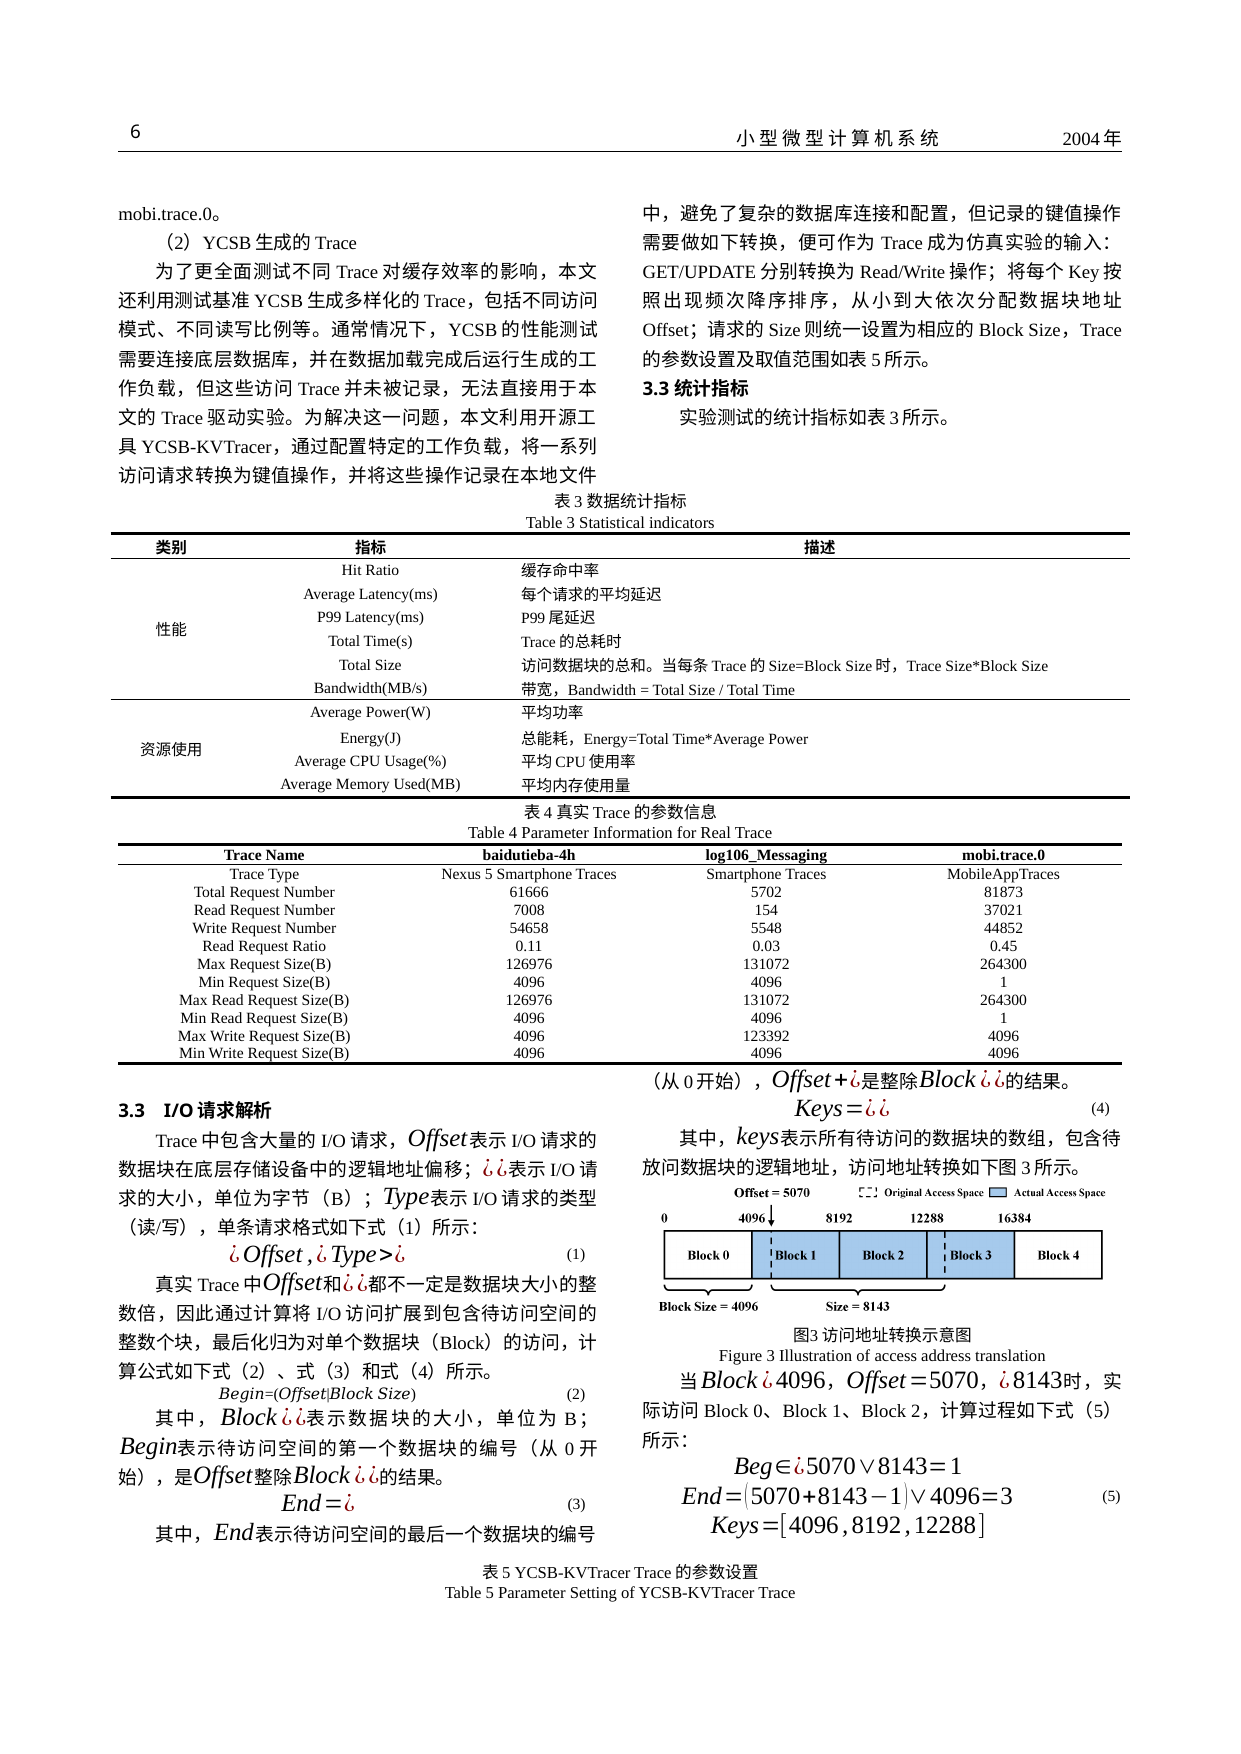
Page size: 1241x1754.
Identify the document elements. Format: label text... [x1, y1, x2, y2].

text 表3 数据统计指标 [118, 488, 1122, 513]
table_header mobi.trace.0 [885, 846, 1122, 863]
table_cell Hit Ratio [231, 559, 509, 581]
table_cell Min Request Size(B) [118, 973, 410, 991]
table_cell Average CPU Usage(%) [231, 749, 509, 772]
table_cell 126976 [410, 955, 647, 973]
text Table 3 Statistical indicators [118, 513, 1122, 532]
text 其中，表示待访问空间的最后一个数据块的编号（从0开始），是整除的结果。 [642, 1065, 1122, 1094]
table_cell Min Write Request Size(B) [118, 1044, 410, 1062]
table_cell 264300 [885, 955, 1122, 973]
table_header Trace Name [118, 846, 410, 863]
table_cell 缓存命中率 [510, 559, 1129, 581]
table_cell 访问数据块的总和。当每条Trace的Size=Block Size时，Trace Size*Block Size [510, 652, 1129, 676]
table_cell 131072 [648, 991, 885, 1008]
table_cell 5702 [648, 883, 885, 901]
table_cell Smartphone Traces [648, 865, 885, 883]
table_cell 126976 [410, 991, 647, 1008]
table_cell 44852 [885, 919, 1122, 937]
table_cell Read Request Ratio [118, 937, 410, 955]
table_cell Bandwidth(MB/s) [231, 676, 509, 699]
table_cell 123392 [648, 1026, 885, 1044]
table_cell 131072 [648, 955, 885, 973]
table_cell 总能耗，Energy=Total Time*Average Power [510, 723, 1129, 749]
text Trace中包含大量的I/O请求，表示I/O请求的数据块在底层存储设备中的逻辑地址偏移；表示I/O请求的大小，单位为字节（B）；表示I/O请求的类型（读/写），单条请求格式如下式（1）所示： [118, 1124, 598, 1240]
table_header [118, 1240, 516, 1268]
table_header baidutieba-4h [410, 846, 647, 863]
table_cell Total Size [231, 652, 509, 676]
table_cell 0.03 [648, 937, 885, 955]
table_cell Trace的总耗时 [510, 629, 1129, 652]
text Table 4 Parameter Information for Real Trace [118, 823, 1122, 842]
table_cell P99尾延迟 [510, 605, 1129, 628]
table_header 描述 [510, 535, 1129, 557]
table_cell Max Read Request Size(B) [118, 991, 410, 1008]
table_cell Write Request Number [118, 919, 410, 937]
table_cell 4096 [410, 1009, 647, 1026]
text 实验测试的统计指标如表3所示。 [642, 401, 1122, 430]
text Table 5 Parameter Setting of YCSB-KVTracer Trace [118, 1583, 1122, 1602]
table_cell Max Write Request Size(B) [118, 1026, 410, 1044]
table_cell Trace Type [118, 865, 410, 883]
table_cell 264300 [885, 991, 1122, 1008]
table_cell 81873 [885, 883, 1122, 901]
table_header (1) [516, 1240, 596, 1268]
table_cell 4096 [410, 973, 647, 991]
table_header (4) [1041, 1095, 1121, 1122]
table_cell 资源使用 [111, 700, 231, 796]
table_cell P99 Latency(ms) [231, 605, 509, 628]
text Smartphone Traces：Yang等[23]收集了六部智能手机中文件系统的I/O Trace[24]，这些手机来自四个国家的六名年龄在20至40岁之间的用户，Trace记录了从缓存刷写到闪存时的写入操作，本文选用了其中一组Trace：mobi.trace.0。 [118, 197, 598, 226]
table_cell 4096 [648, 1044, 885, 1062]
table_cell 154 [648, 901, 885, 919]
table_cell 0.45 [885, 937, 1122, 955]
table_cell 4096 [648, 1009, 885, 1026]
text 其中，表示数据块的大小，单位为B；表示待访问空间的第一个数据块的编号（从0开始），是整除的结果。 [118, 1402, 598, 1490]
table_header (2) [516, 1385, 596, 1402]
table_cell 带宽，Bandwidth = Total Size / Total Time [510, 676, 1129, 699]
table_cell 37021 [885, 901, 1122, 919]
text 其中，表示待访问空间的最后一个数据块的编号（从0开始），是整除的结果。 [118, 1518, 598, 1547]
table_header [118, 1490, 517, 1518]
table_cell 1 [885, 973, 1122, 991]
table_cell 平均功率 [510, 700, 1129, 723]
table_cell 4096 [410, 1044, 647, 1062]
table_cell 7008 [410, 901, 647, 919]
table_cell 平均CPU使用率 [510, 749, 1129, 772]
table_cell 4096 [885, 1044, 1122, 1062]
table_cell 每个请求的平均延迟 [510, 581, 1129, 605]
table_header 类别 [111, 535, 231, 557]
table_cell Max Request Size(B) [118, 955, 410, 973]
table_cell 4096 [410, 1026, 647, 1044]
text 其中，表示所有待访问的数据块的数组，包含待放问数据块的逻辑地址，访问地址转换如下图3所示。 [642, 1122, 1122, 1180]
table_header (5) [1052, 1453, 1131, 1539]
table_cell Read Request Number [118, 901, 410, 919]
table_cell Average Power(W) [231, 700, 509, 723]
table_cell 性能 [111, 559, 231, 699]
table_cell 0.11 [410, 937, 647, 955]
table_cell Energy(J) [231, 723, 509, 749]
text 图3 访问地址转换示意图 [642, 1322, 1122, 1346]
text （2）YCSB生成的Trace [118, 226, 598, 255]
text Figure 3 Illustration of access address translation [642, 1346, 1122, 1365]
text 为了更全面测试不同Trace对缓存效率的影响，本文还利用测试基准YCSB生成多样化的Trace，包括不同访问模式、不同读写比例等。通常情况下，YCSB的性能测试需要连接底层数据库，并在数据加载完成后运行生成的工作负载，但这些访问Trace并未被记录，无法直接用于本文的Trace驱动实验。为解决这一问题，本文利用开源工具YCSB-KVTracer，通过配置特定的工作负载，将一系列访问请求转换为键值操作，并将这些操作记录在本地文件中，避免了复杂的数据库连接和配置，但记录的键值操作需要做如下转换，便可作为Trace成为仿真实验的输入：GET/UPDATE分别转换为Read/Write操作；将每个Key按照出现频次降序排序，从小到大依次分配数据块地址Offset；请求的Size则统一设置为相应的Block Size，Trace的参数设置及取值范围如表5所示。 [642, 197, 1122, 372]
table_cell 平均内存使用量 [510, 773, 1129, 796]
table_cell 4096 [885, 1026, 1122, 1044]
table_cell Min Read Request Size(B) [118, 1009, 410, 1026]
table_cell 5548 [648, 919, 885, 937]
table_cell Average Memory Used(MB) [231, 773, 509, 796]
table_cell Nexus 5 Smartphone Traces [410, 865, 647, 883]
text 当，，时，实际访问Block 0、Block 1、Block 2，计算过程如下式（5）所示： [642, 1365, 1122, 1453]
table_cell Average Latency(ms) [231, 581, 509, 605]
table_header 𝐵𝑒𝑔𝑖𝑛=(𝑂𝑓𝑓𝑠𝑒𝑡|𝐵𝑙𝑜𝑐𝑘 𝑆𝑖𝑧𝑒) [118, 1385, 516, 1402]
text 为了更全面测试不同Trace对缓存效率的影响，本文还利用测试基准YCSB生成多样化的Trace，包括不同访问模式、不同读写比例等。通常情况下，YCSB的性能测试需要连接底层数据库，并在数据加载完成后运行生成的工作负载，但这些访问Trace并未被记录，无法直接用于本文的Trace驱动实验。为解决这一问题，本文利用开源工具YCSB-KVTracer，通过配置特定的工作负载，将一系列访问请求转换为键值操作，并将这些操作记录在本地文件中，避免了复杂的数据库连接和配置，但记录的键值操作需要做如下转换，便可作为Trace成为仿真实验的输入：GET/UPDATE分别转换为Read/Write操作；将每个Key按照出现频次降序排序，从小到大依次分配数据块地址Offset；请求的Size则统一设置为相应的Block Size，Trace的参数设置及取值范围如表5所示。 [118, 255, 598, 488]
table_header log106_Messaging [648, 846, 885, 863]
table_cell MobileAppTraces [885, 865, 1122, 883]
text 真实Trace中和都不一定是数据块大小的整数倍，因此通过计算将I/O访问扩展到包含待访问空间的整数个块，最后化归为对单个数据块（Block）的访问，计算公式如下式（2）、式（3）和式（4）所示。 [118, 1268, 598, 1384]
table_header (3) [517, 1490, 597, 1518]
table_cell 1 [885, 1009, 1122, 1026]
table_header 指标 [231, 535, 509, 557]
picture [650, 1180, 1114, 1322]
text 3.3 I/O请求解析 [118, 1094, 598, 1124]
table_header [642, 1453, 1052, 1539]
table_cell 4096 [648, 973, 885, 991]
table_cell Total Request Number [118, 883, 410, 901]
text 3.3 统计指标 [642, 372, 1122, 401]
table_cell Total Time(s) [231, 629, 509, 652]
text 表5 YCSB-KVTracer Trace的参数设置 [118, 1559, 1122, 1583]
table_cell 54658 [410, 919, 647, 937]
text 表4 真实Trace的参数信息 [118, 799, 1122, 823]
table_cell 61666 [410, 883, 647, 901]
table_header [642, 1095, 1041, 1122]
